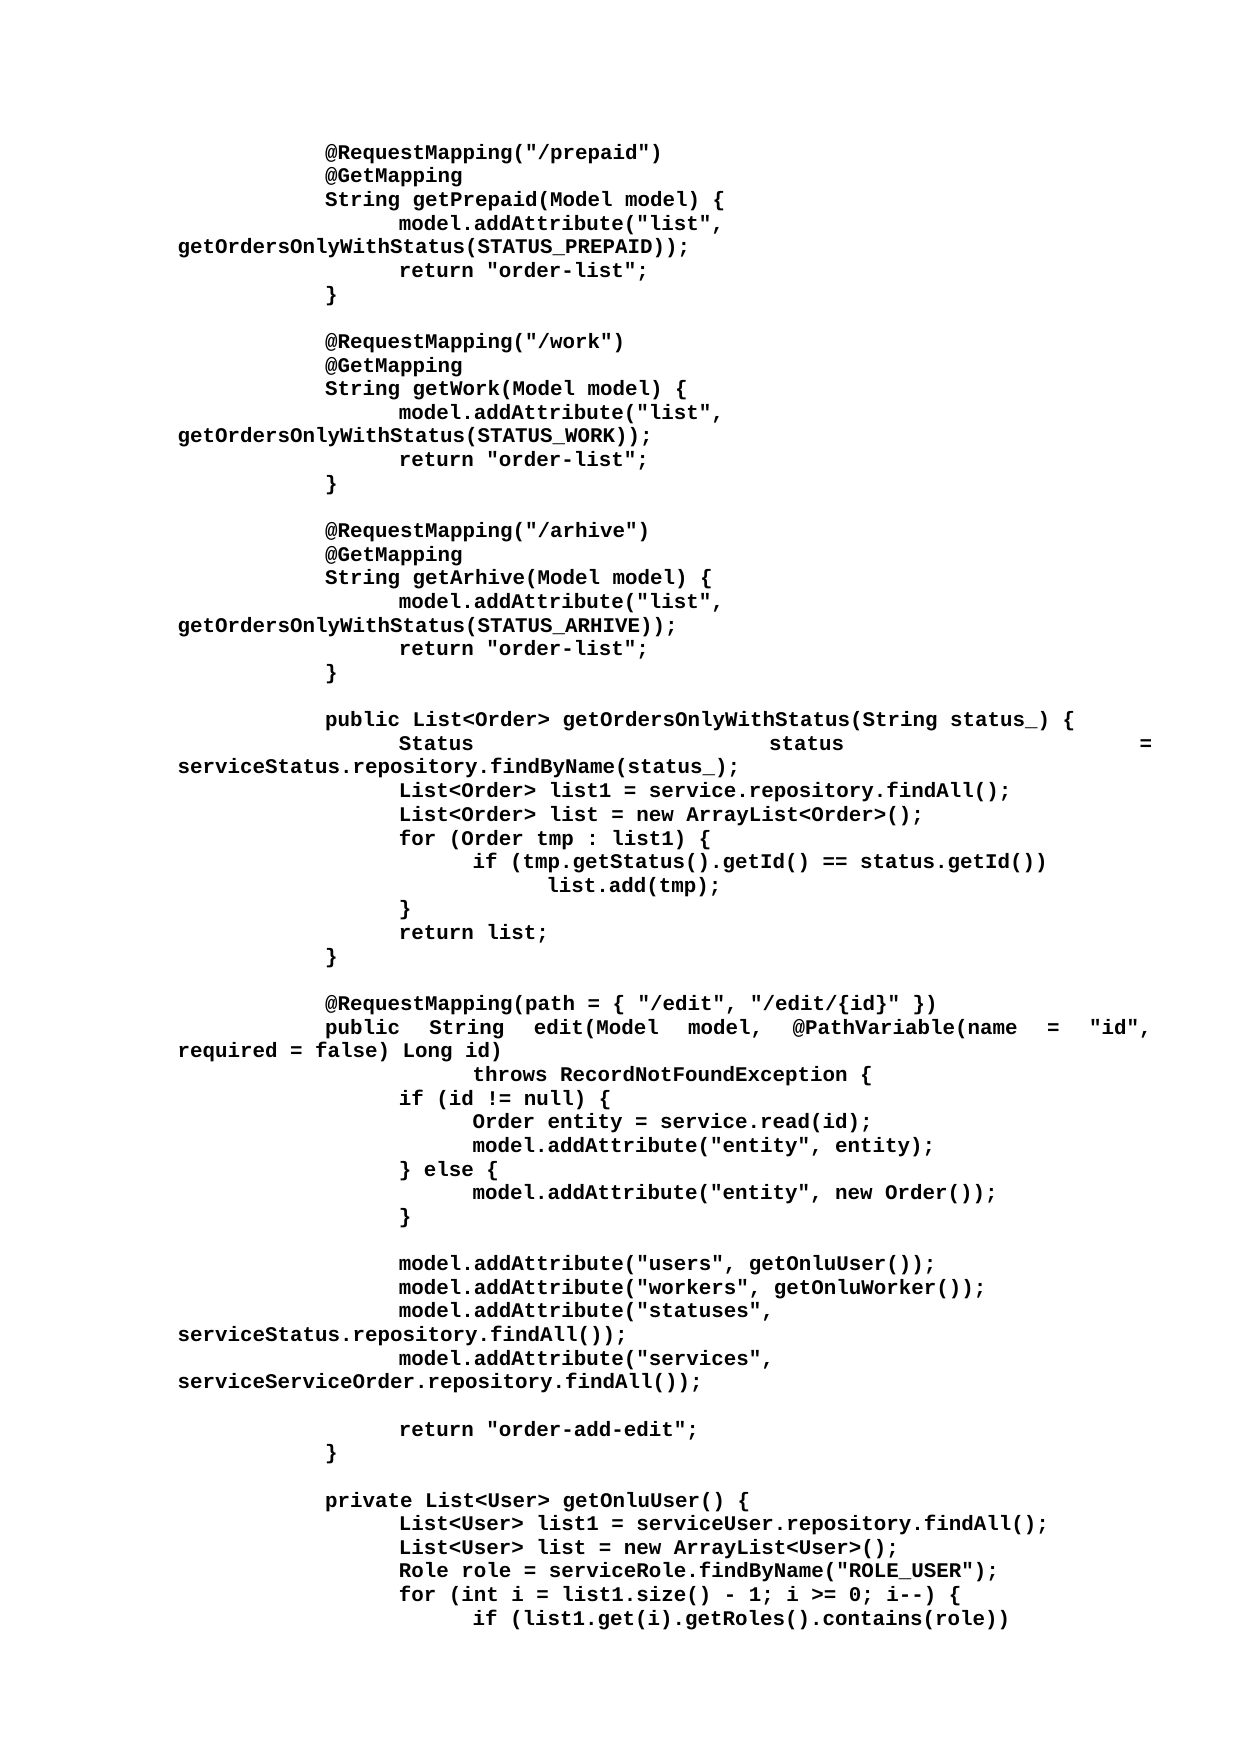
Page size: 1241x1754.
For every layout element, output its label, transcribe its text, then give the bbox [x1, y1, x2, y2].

text } [177, 1442, 1152, 1466]
text } [177, 473, 1152, 496]
text @RequestMapping("/arhive") [177, 520, 1152, 544]
text String getPrepaid(Model model) { [177, 189, 1152, 213]
text String getArhive(Model model) { [177, 567, 1152, 591]
text model.addAttribute("list", getOrdersOnlyWithStatus(STATUS_WORK)); [177, 402, 1152, 449]
text Role role = serviceRole.findByName("ROLE_USER"); [177, 1561, 1152, 1584]
text if (list1.get(i).getRoles().contains(role)) [177, 1608, 1152, 1631]
text model.addAttribute("entity", entity); [177, 1135, 1152, 1158]
text model.addAttribute("entity", new Order()); [177, 1182, 1152, 1206]
text } else { [177, 1158, 1152, 1182]
text for (Order tmp : list1) { [177, 827, 1152, 851]
text List<Order> list1 = service.repository.findAll(); [177, 780, 1152, 804]
text public List<Order> getOrdersOnlyWithStatus(String status_) { [177, 709, 1152, 733]
text throws RecordNotFoundException { [177, 1064, 1152, 1088]
text model.addAttribute("statuses", serviceStatus.repository.findAll()); [177, 1300, 1152, 1348]
text if (id != null) { [177, 1088, 1152, 1111]
text Order entity = service.read(id); [177, 1111, 1152, 1135]
text return "order-add-edit"; [177, 1419, 1152, 1442]
text if (tmp.getStatus().getId() == status.getId()) [177, 851, 1152, 875]
text } [177, 946, 1152, 969]
text List<Order> list = new ArrayList<Order>(); [177, 804, 1152, 827]
text return list; [177, 922, 1152, 946]
text List<User> list1 = serviceUser.repository.findAll(); [177, 1513, 1152, 1537]
text @RequestMapping("/prepaid") [177, 142, 1152, 165]
text model.addAttribute("list", getOrdersOnlyWithStatus(STATUS_PREPAID)); [177, 213, 1152, 260]
text } [177, 898, 1152, 922]
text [177, 1537, 1152, 1561]
text return "order-list"; [177, 638, 1152, 662]
text for (int i = list1.size() - 1; i >= 0; i--) { [177, 1584, 1152, 1608]
text private List<User> getOnluUser() { [177, 1489, 1152, 1513]
text } [177, 662, 1152, 686]
text String getWork(Model model) { [177, 378, 1152, 402]
text } [177, 1206, 1152, 1229]
text @RequestMapping("/work") [177, 331, 1152, 354]
text } [177, 284, 1152, 307]
text @GetMapping [177, 354, 1152, 378]
text public String edit(Model model, @PathVariable(name = "id", required = false) Long id) [177, 1017, 1152, 1064]
text return "order-list"; [177, 260, 1152, 284]
text @RequestMapping(path = { "/edit", "/edit/{id}" }) [177, 993, 1152, 1017]
text model.addAttribute("list", getOrdersOnlyWithStatus(STATUS_ARHIVE)); [177, 591, 1152, 638]
text @GetMapping [177, 165, 1152, 189]
text return "order-list"; [177, 449, 1152, 473]
text list.add(tmp); [177, 875, 1152, 898]
text model.addAttribute("workers", getOnluWorker()); [177, 1277, 1152, 1300]
text Status status = serviceStatus.repository.findByName(status_); [177, 733, 1152, 780]
text model.addAttribute("users", getOnluUser()); [177, 1253, 1152, 1277]
text model.addAttribute("services", serviceServiceOrder.repository.findAll()); [177, 1348, 1152, 1395]
text @GetMapping [177, 544, 1152, 567]
